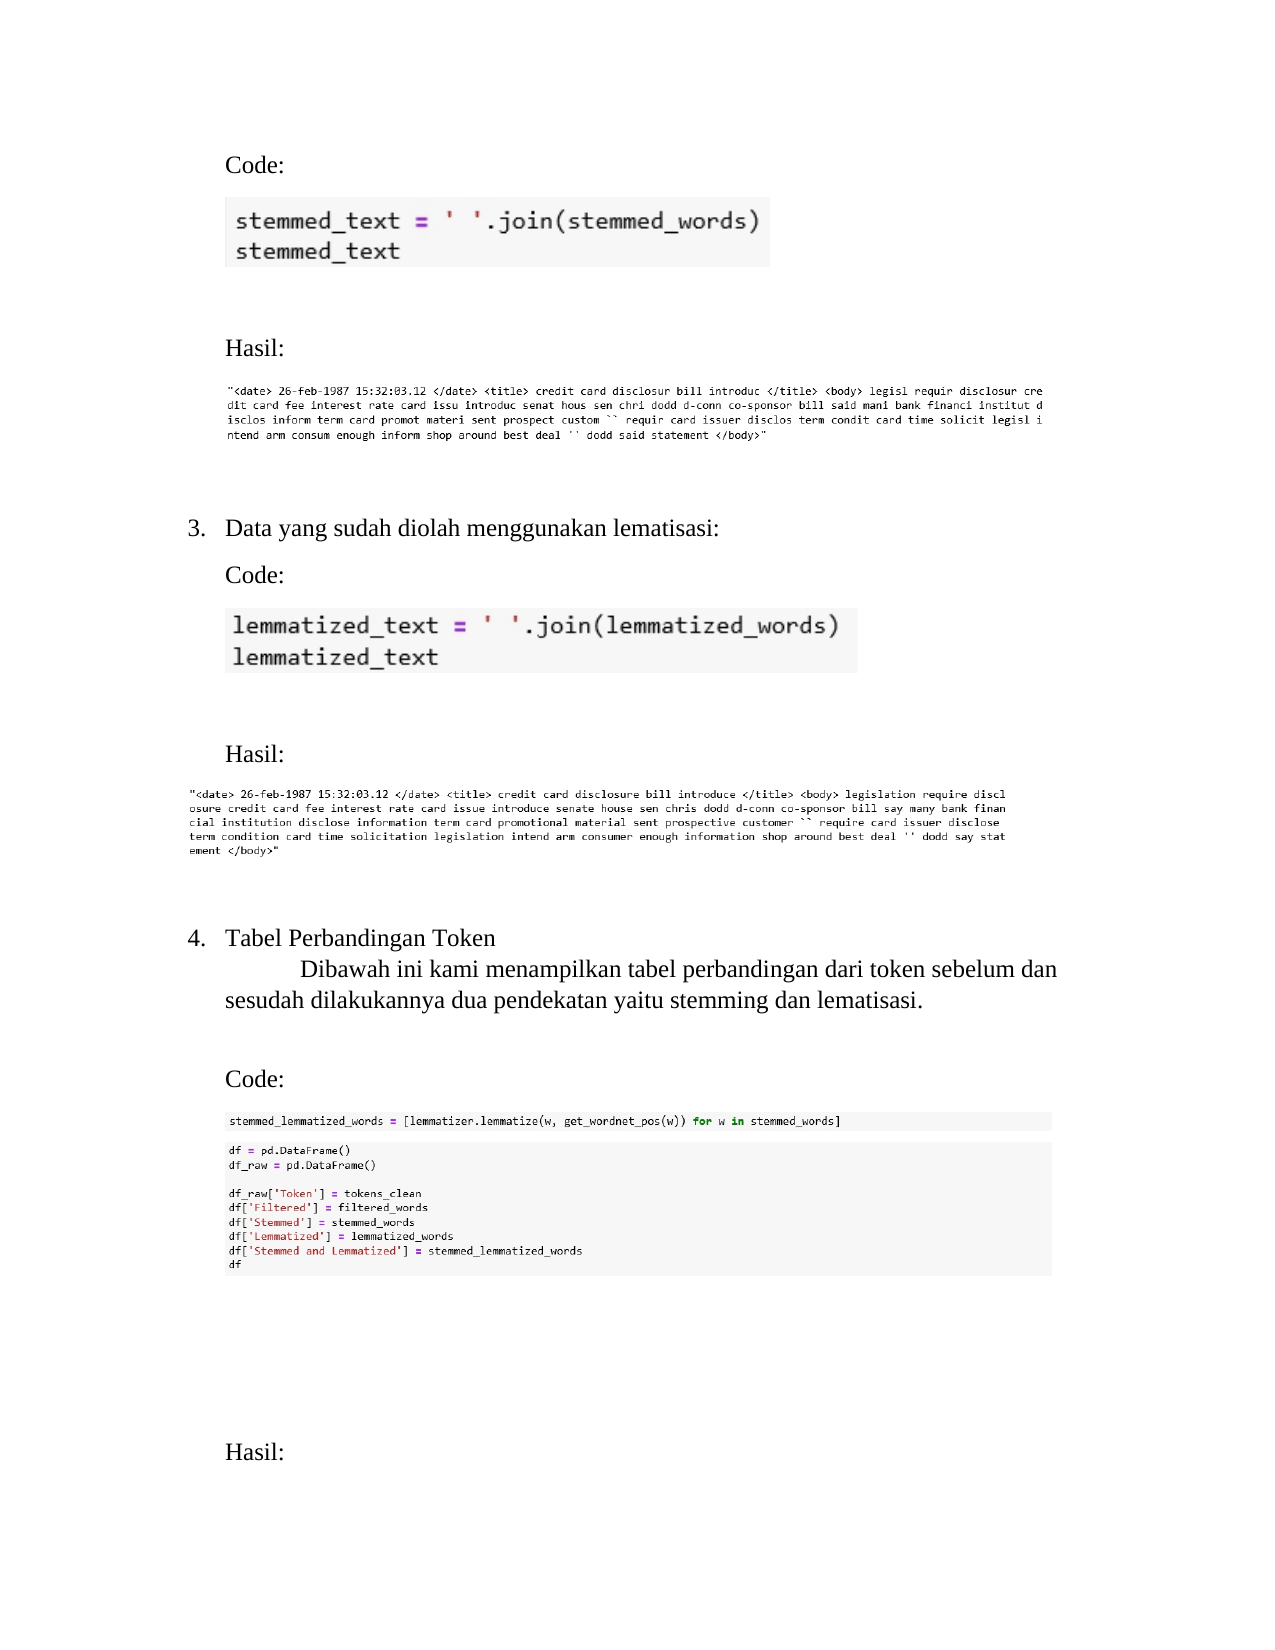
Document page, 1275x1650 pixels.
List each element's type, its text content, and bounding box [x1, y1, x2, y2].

text Code: [150, 150, 1125, 179]
picture [187, 786, 1007, 857]
text Hasil: [150, 333, 1125, 362]
picture [225, 1112, 1052, 1131]
picture [225, 1142, 1052, 1276]
picture [225, 608, 858, 673]
list Tabel Perbandingan Token [187, 923, 1125, 952]
text Hasil: [225, 1437, 1125, 1466]
picture [225, 197, 771, 267]
picture [225, 380, 1047, 447]
text Hasil: [150, 739, 1125, 768]
text Code: [225, 1064, 1125, 1093]
list Data yang sudah diolah menggunakan lematisasi: [187, 513, 1125, 542]
text Code: [150, 561, 1125, 589]
list Dibawah ini kami menampilkan tabel perbandingan dari token sebelum dan sesudah dilakukannya dua pendekatan yaitu stemming dan lematisasi. [225, 954, 1125, 1014]
